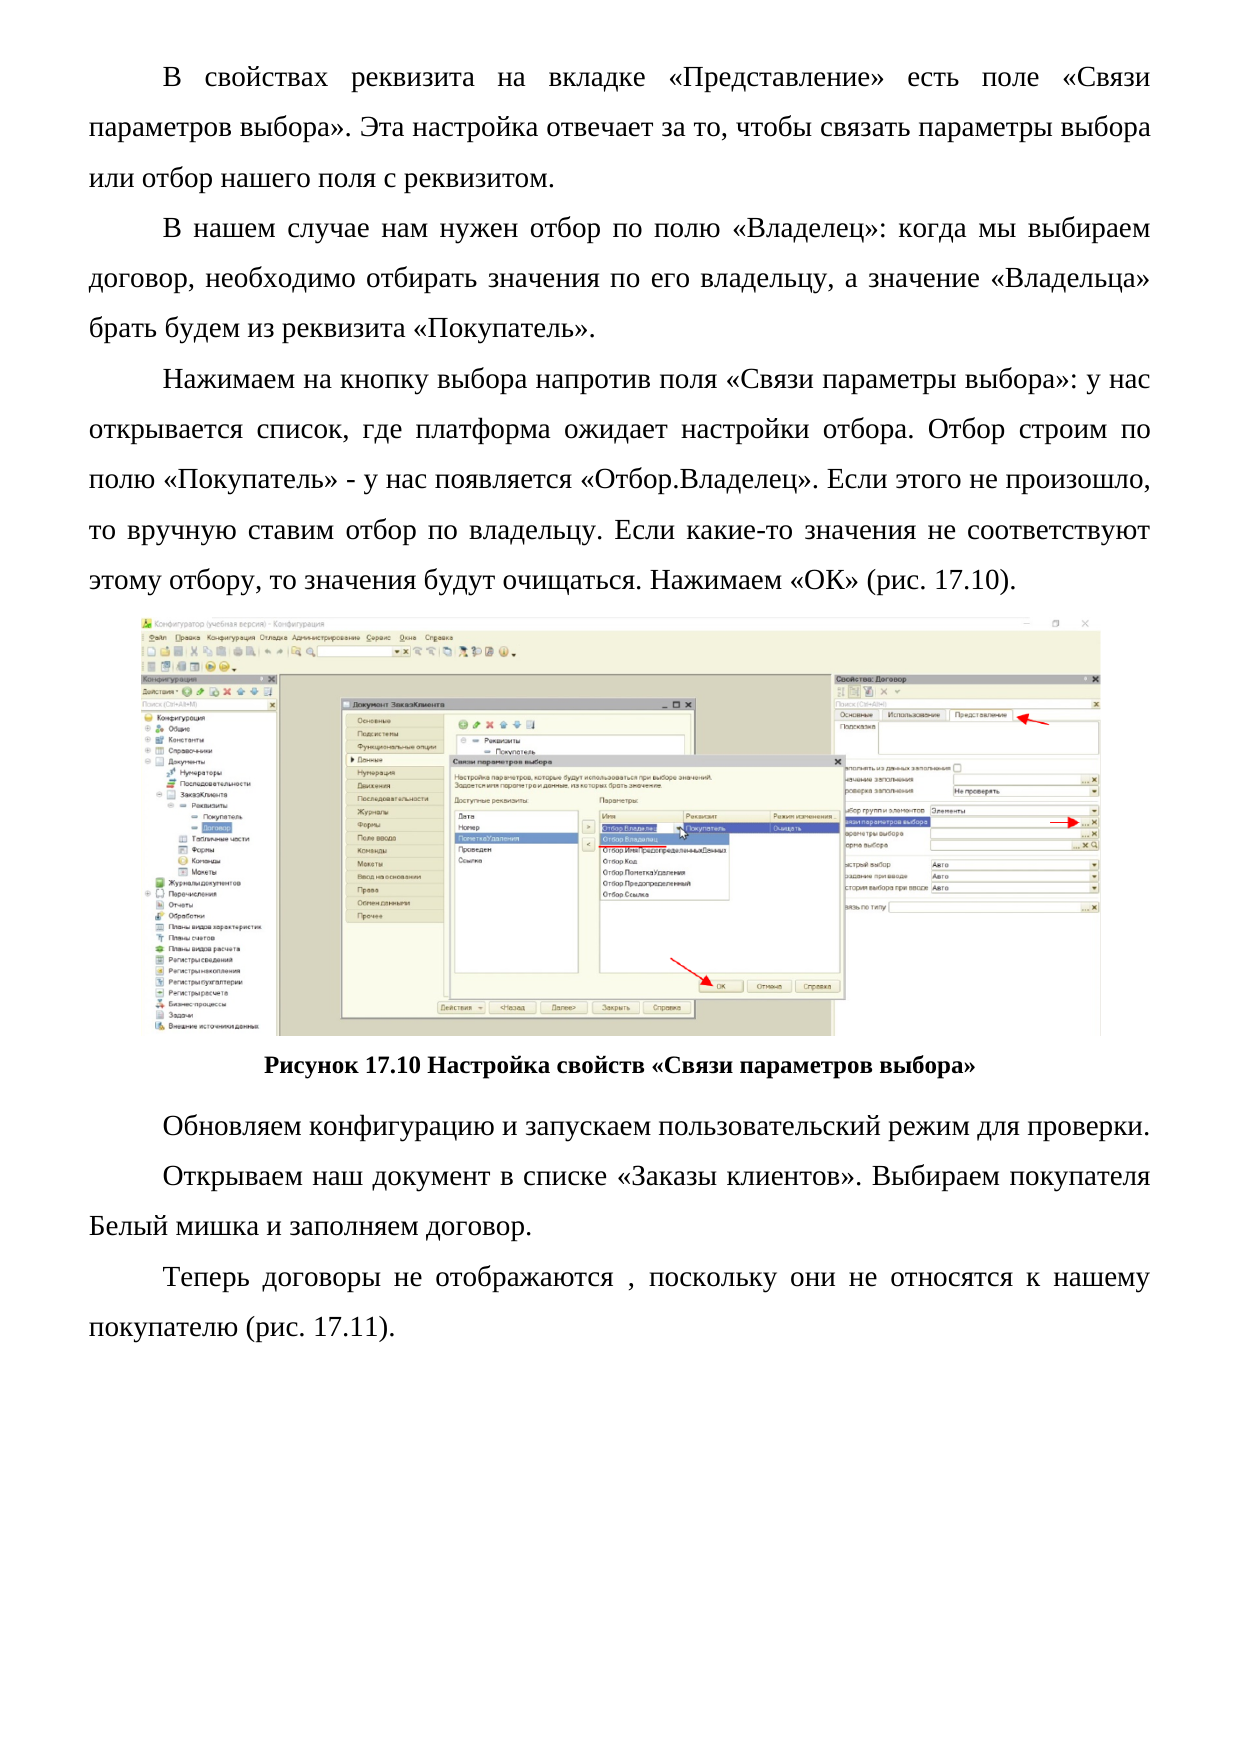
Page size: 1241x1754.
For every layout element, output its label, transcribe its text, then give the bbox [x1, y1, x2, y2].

text Рисунок 17.10 Настройка свойств «Связи параметров выбора» [89, 1050, 1152, 1079]
text В свойствах реквизита на вкладке «Представление» есть поле «Связи параметров выбора». Эта настройка отвечает за то, чтобы связать параметры выбора или отбор нашего поля с реквизитом. [89, 59, 1152, 193]
picture [133, 612, 1108, 1037]
text Открываем наш документ в списке «Заказы клиентов». Выбираем покупателя Белый мишка и заполняем договор. [89, 1158, 1152, 1242]
text В нашем случае нам нужен отбор по полю «Владелец»: когда мы выбираем договор, необходимо отбирать значения по его владельцу, а значение «Владельца» брать будем из реквизита «Покупатель». [89, 210, 1152, 344]
text Теперь договоры не отображаются ‚ поскольку они не относятся к нашему покупателю (рис. 17.11). [89, 1259, 1152, 1343]
text Обновляем конфигурацию и запускаем пользовательский режим для проверки. [89, 1108, 1152, 1141]
text Нажимаем на кнопку выбора напротив поля «Связи параметры выбора»: у нас открывается список, где платформа ожидает настройки отбора. Отбор строим по полю «Покупатель» - у нас появляется «Отбор.Владелец». Если этого не произошло, то вручную ставим отбор по владельцу. Если какие-то значения не соответствуют этому отбору, то значения будут очищаться. Нажимаем «ОК» (рис. 17.10). [89, 361, 1152, 596]
